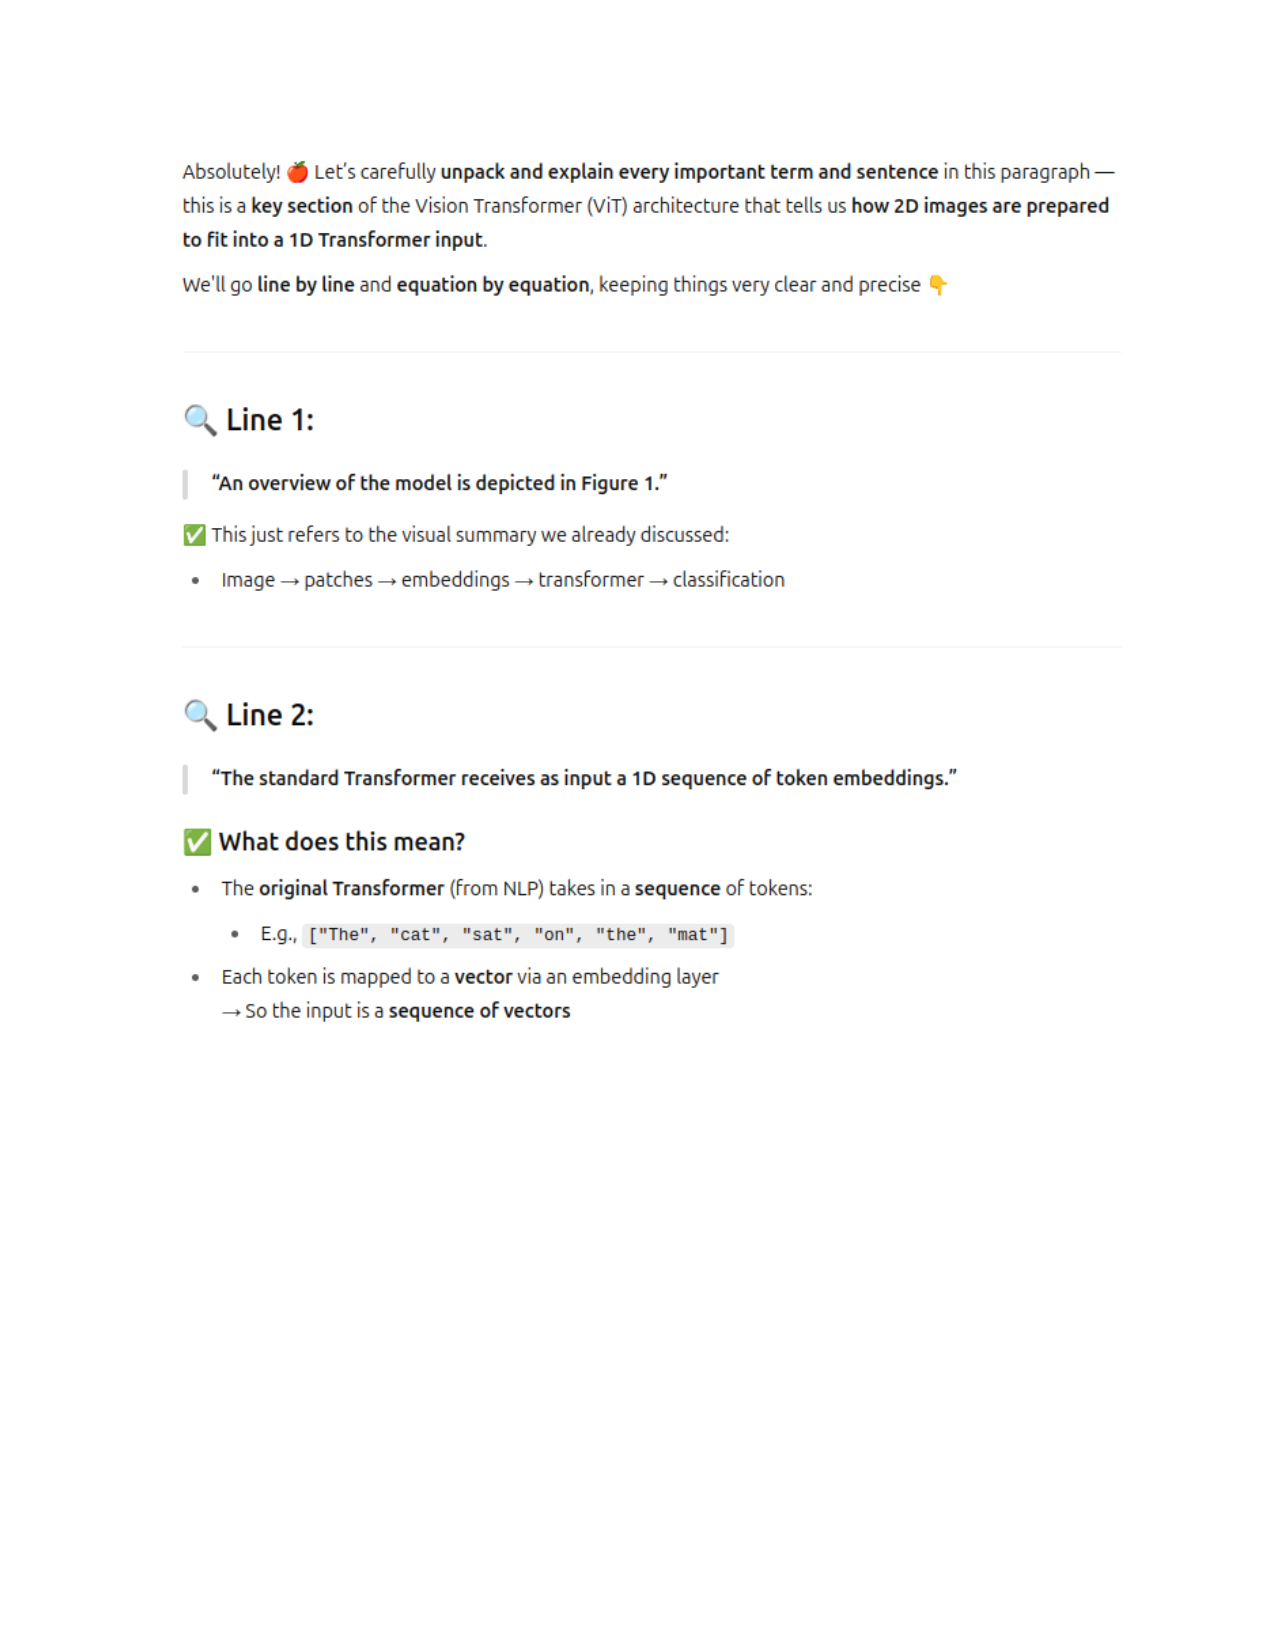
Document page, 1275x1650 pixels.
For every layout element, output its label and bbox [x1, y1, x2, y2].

picture [150, 150, 1125, 1026]
